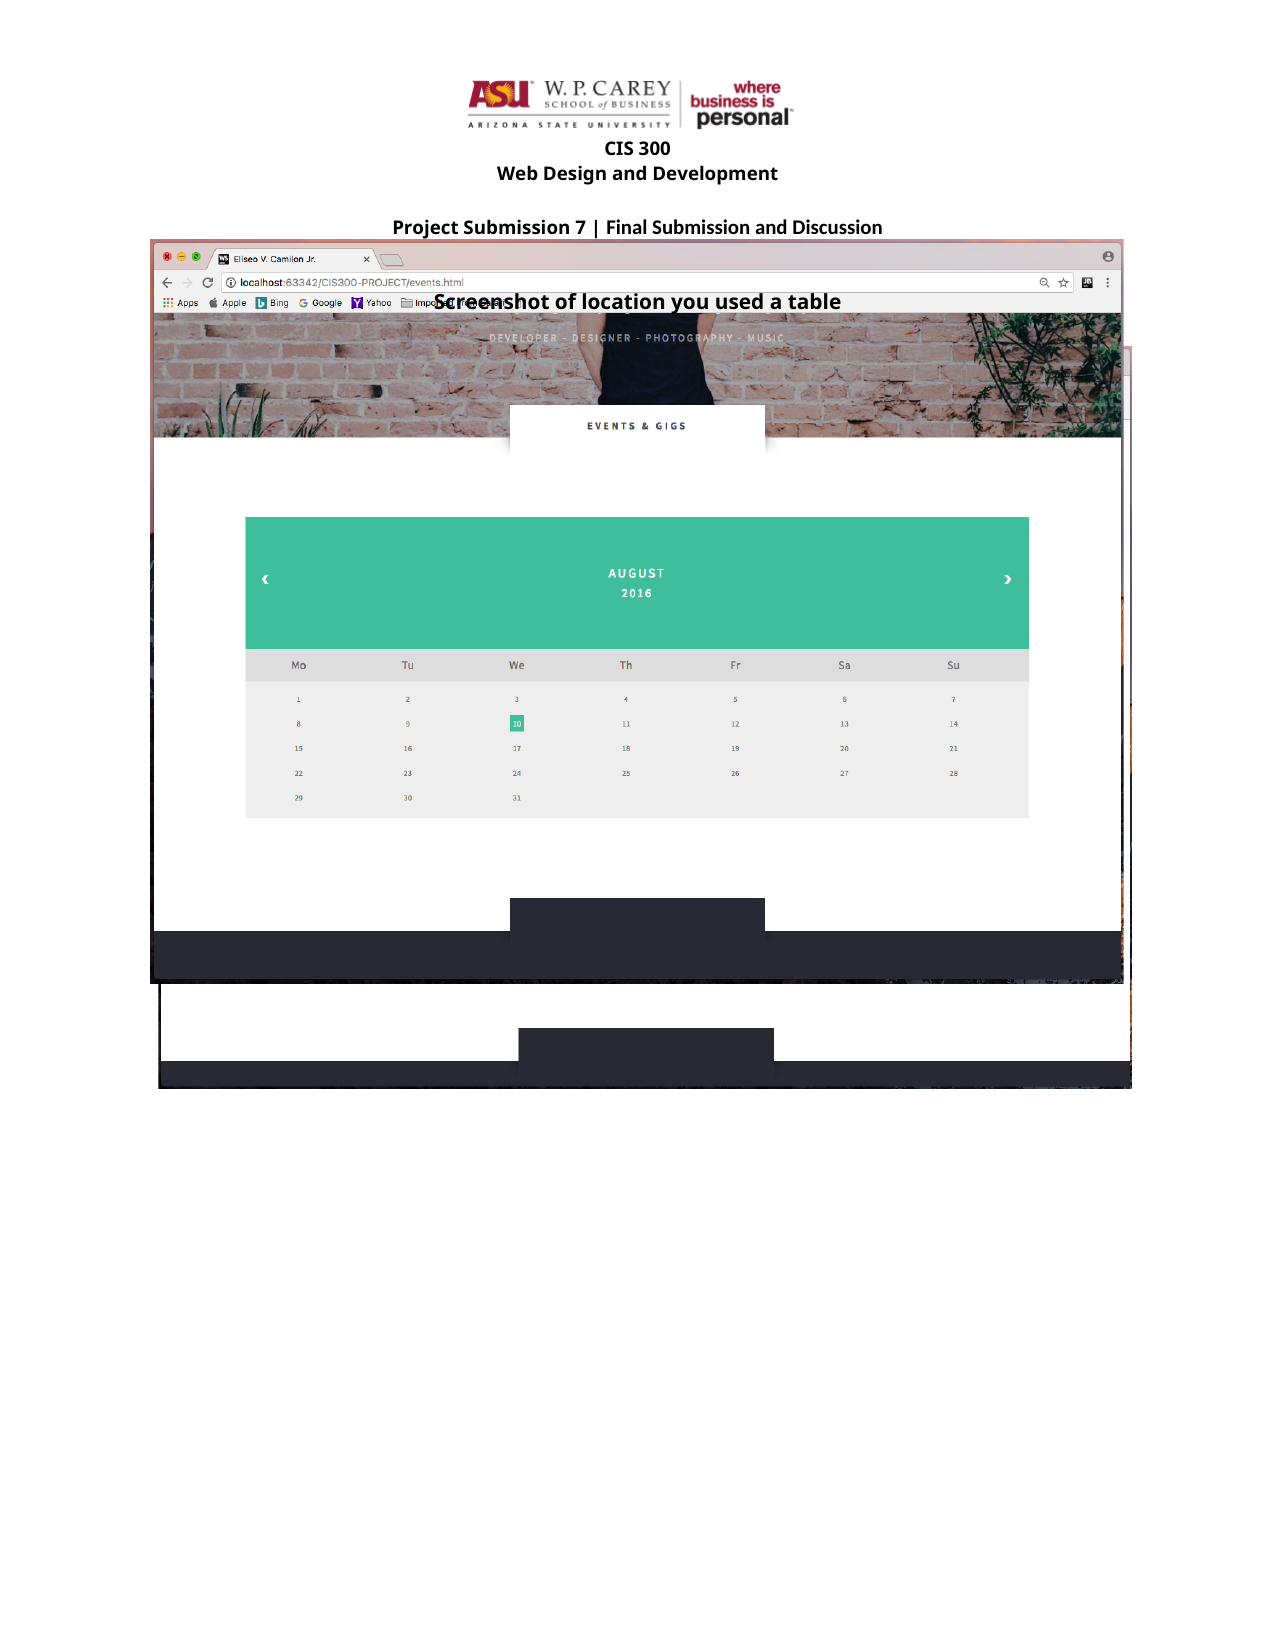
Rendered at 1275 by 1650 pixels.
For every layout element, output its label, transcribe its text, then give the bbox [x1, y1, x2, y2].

picture [150, 315, 1132, 1089]
text Screenshot of location you used a table [150, 287, 1125, 315]
picture [467, 75, 808, 135]
picture [150, 239, 1124, 287]
